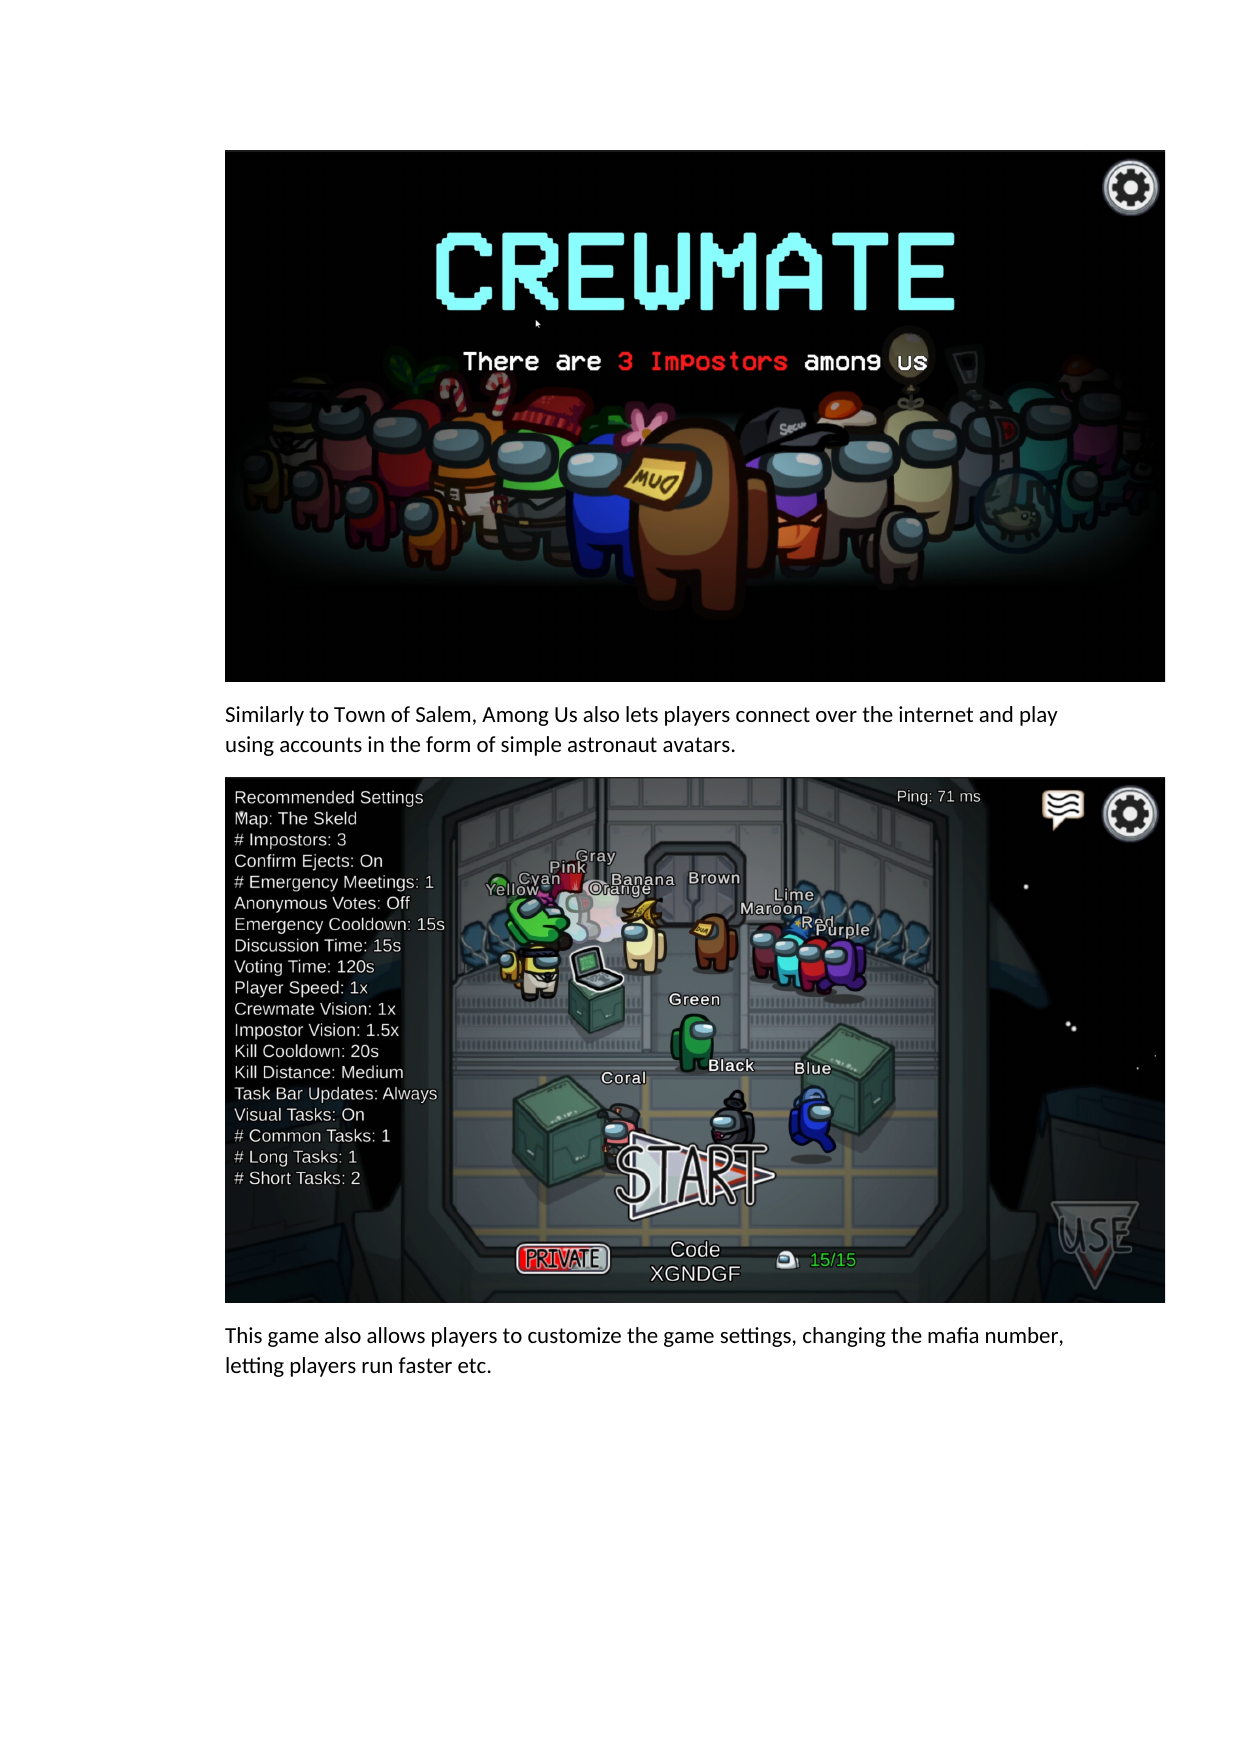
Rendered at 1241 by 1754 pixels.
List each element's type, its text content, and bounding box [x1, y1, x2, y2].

text This game also allows players to customize the game settings, changing the mafia number, letting players run faster etc. [225, 1321, 1090, 1379]
picture [225, 150, 1166, 682]
picture [225, 777, 1166, 1303]
text Similarly to Town of Salem, Among Us also lets players connect over the internet and play using accounts in the form of simple astronaut avatars. [225, 700, 1090, 758]
